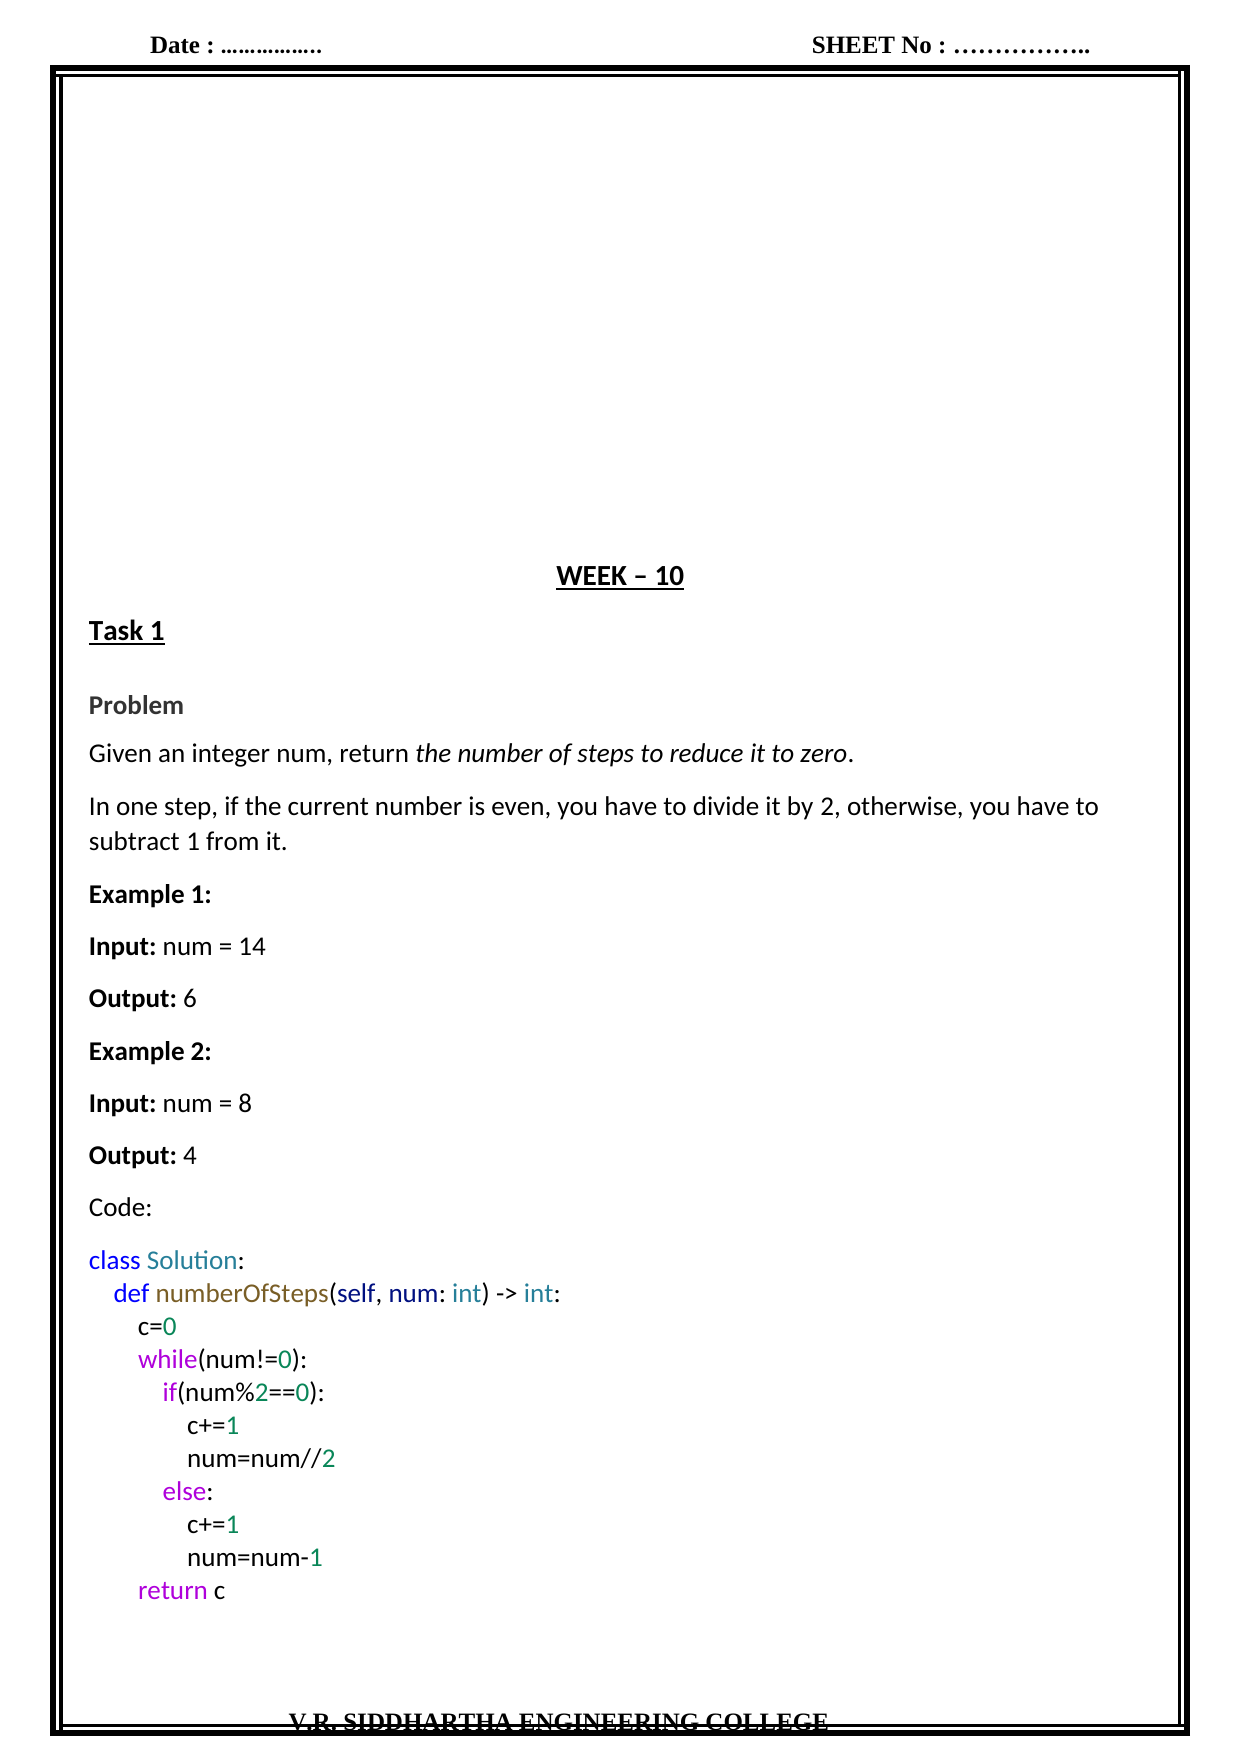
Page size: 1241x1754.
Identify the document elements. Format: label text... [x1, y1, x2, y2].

text Example 2: [89, 1034, 1152, 1067]
text num=num-1 [89, 1540, 1152, 1573]
text while(num!=0): [89, 1342, 1152, 1375]
text c+=1 [89, 1408, 1152, 1441]
text return c [89, 1573, 1152, 1606]
text def numberOfSteps(self, num: int) -> int: [89, 1276, 1152, 1309]
text else: [89, 1474, 1152, 1507]
text Output: 4 [89, 1138, 1152, 1171]
text num=num//2 [89, 1441, 1152, 1474]
text if(num%2==0): [89, 1375, 1152, 1408]
text Code: [89, 1191, 1152, 1223]
text In one step, if the current number is even, you have to divide it by 2, otherwise, you have to subtract 1 from it. [89, 789, 1152, 857]
text c=0 [89, 1309, 1152, 1342]
text WEEK – 10 [89, 557, 1152, 593]
subtitle Problem [89, 688, 1152, 721]
text Task 1 [89, 612, 1152, 648]
text c+=1 [89, 1507, 1152, 1540]
text class Solution: [89, 1243, 1152, 1276]
text Example 1: [89, 877, 1152, 910]
text Given an integer num, return the number of steps to reduce it to zero. [89, 737, 1152, 769]
text Input: num = 14 [89, 929, 1152, 962]
text Input: num = 8 [89, 1086, 1152, 1119]
text Output: 6 [89, 981, 1152, 1014]
